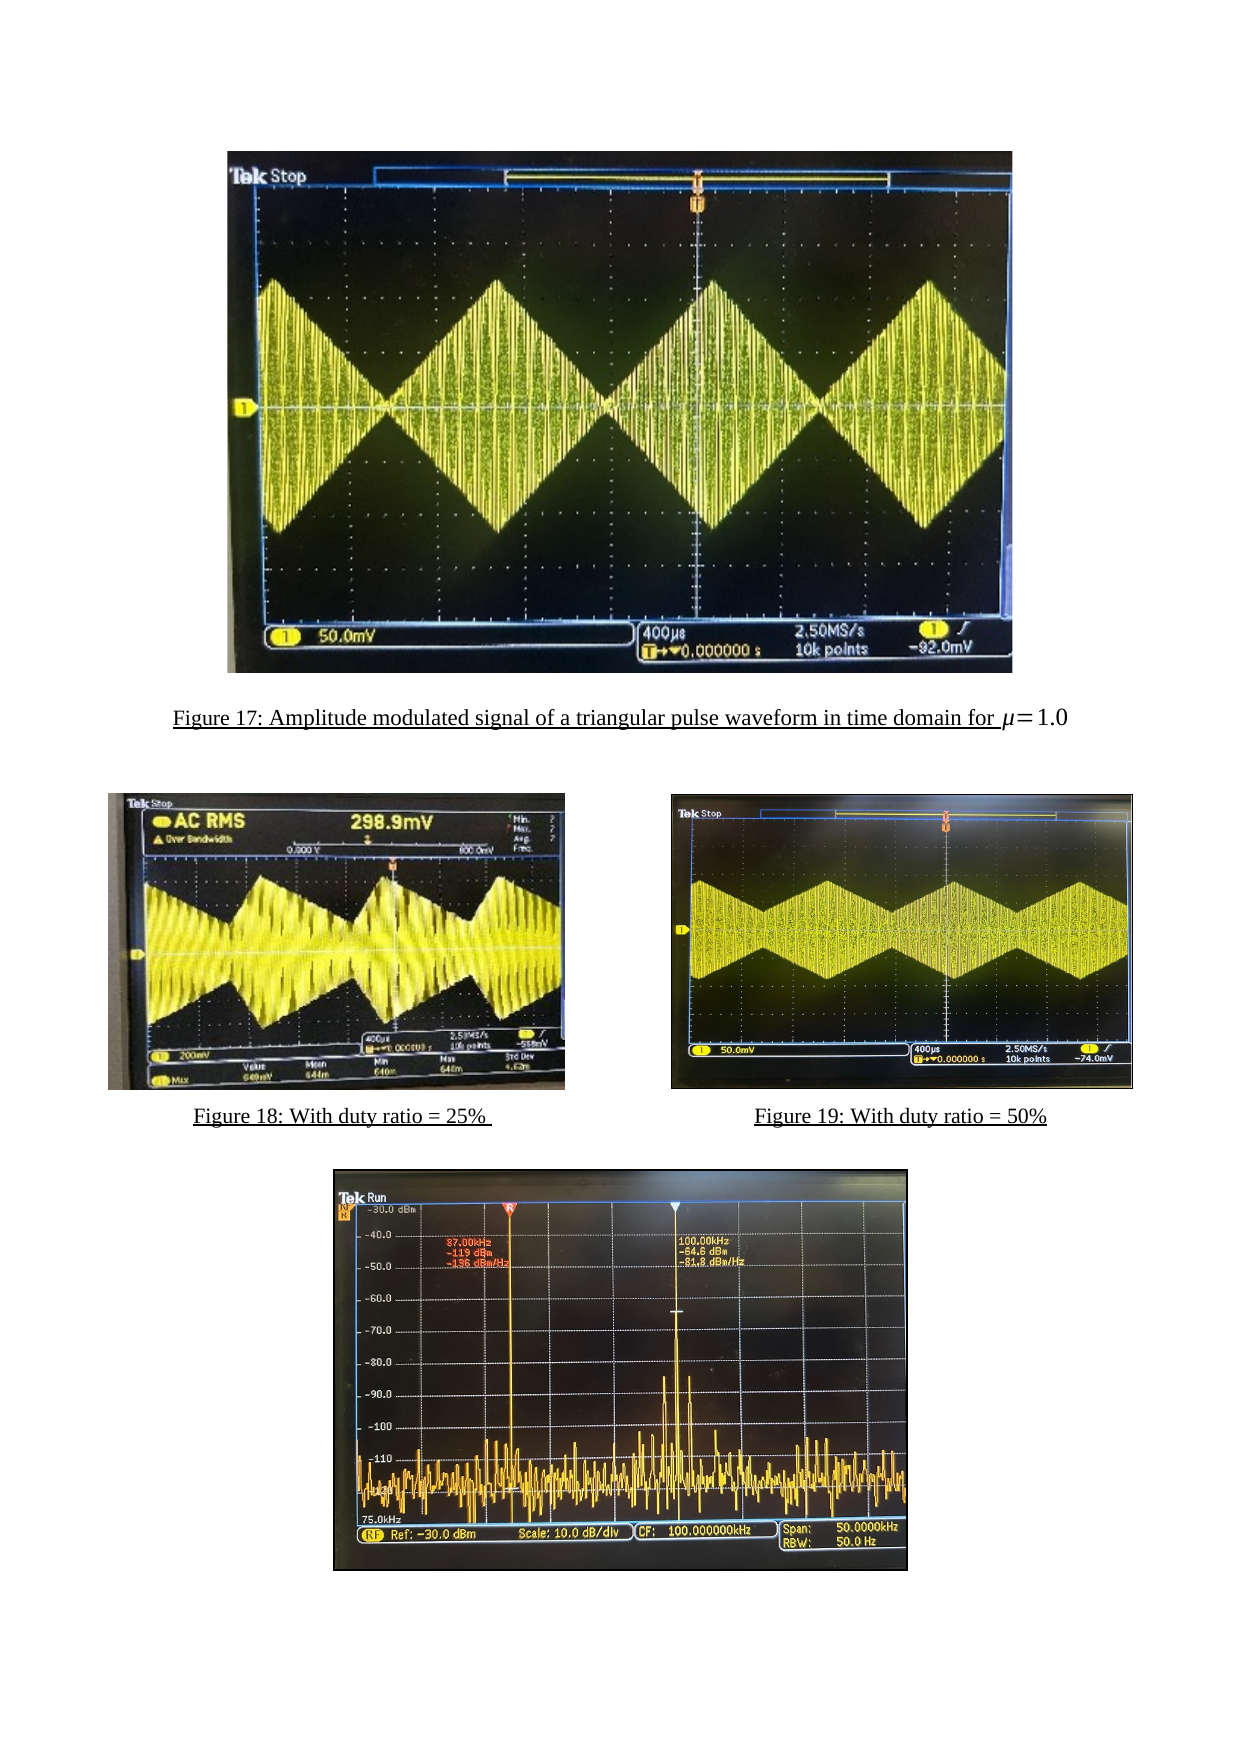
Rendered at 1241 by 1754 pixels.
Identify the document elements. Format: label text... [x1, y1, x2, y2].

picture [335, 1171, 906, 1569]
picture [108, 793, 565, 1090]
text Figure 18: With duty ratio = 25% Figure 19: With duty ratio = 50% [150, 1103, 1090, 1128]
picture [672, 795, 1132, 1088]
picture [227, 151, 1013, 673]
text Figure 17: Amplitude modulated signal of a triangular pulse waveform in time domain for [150, 704, 1090, 731]
